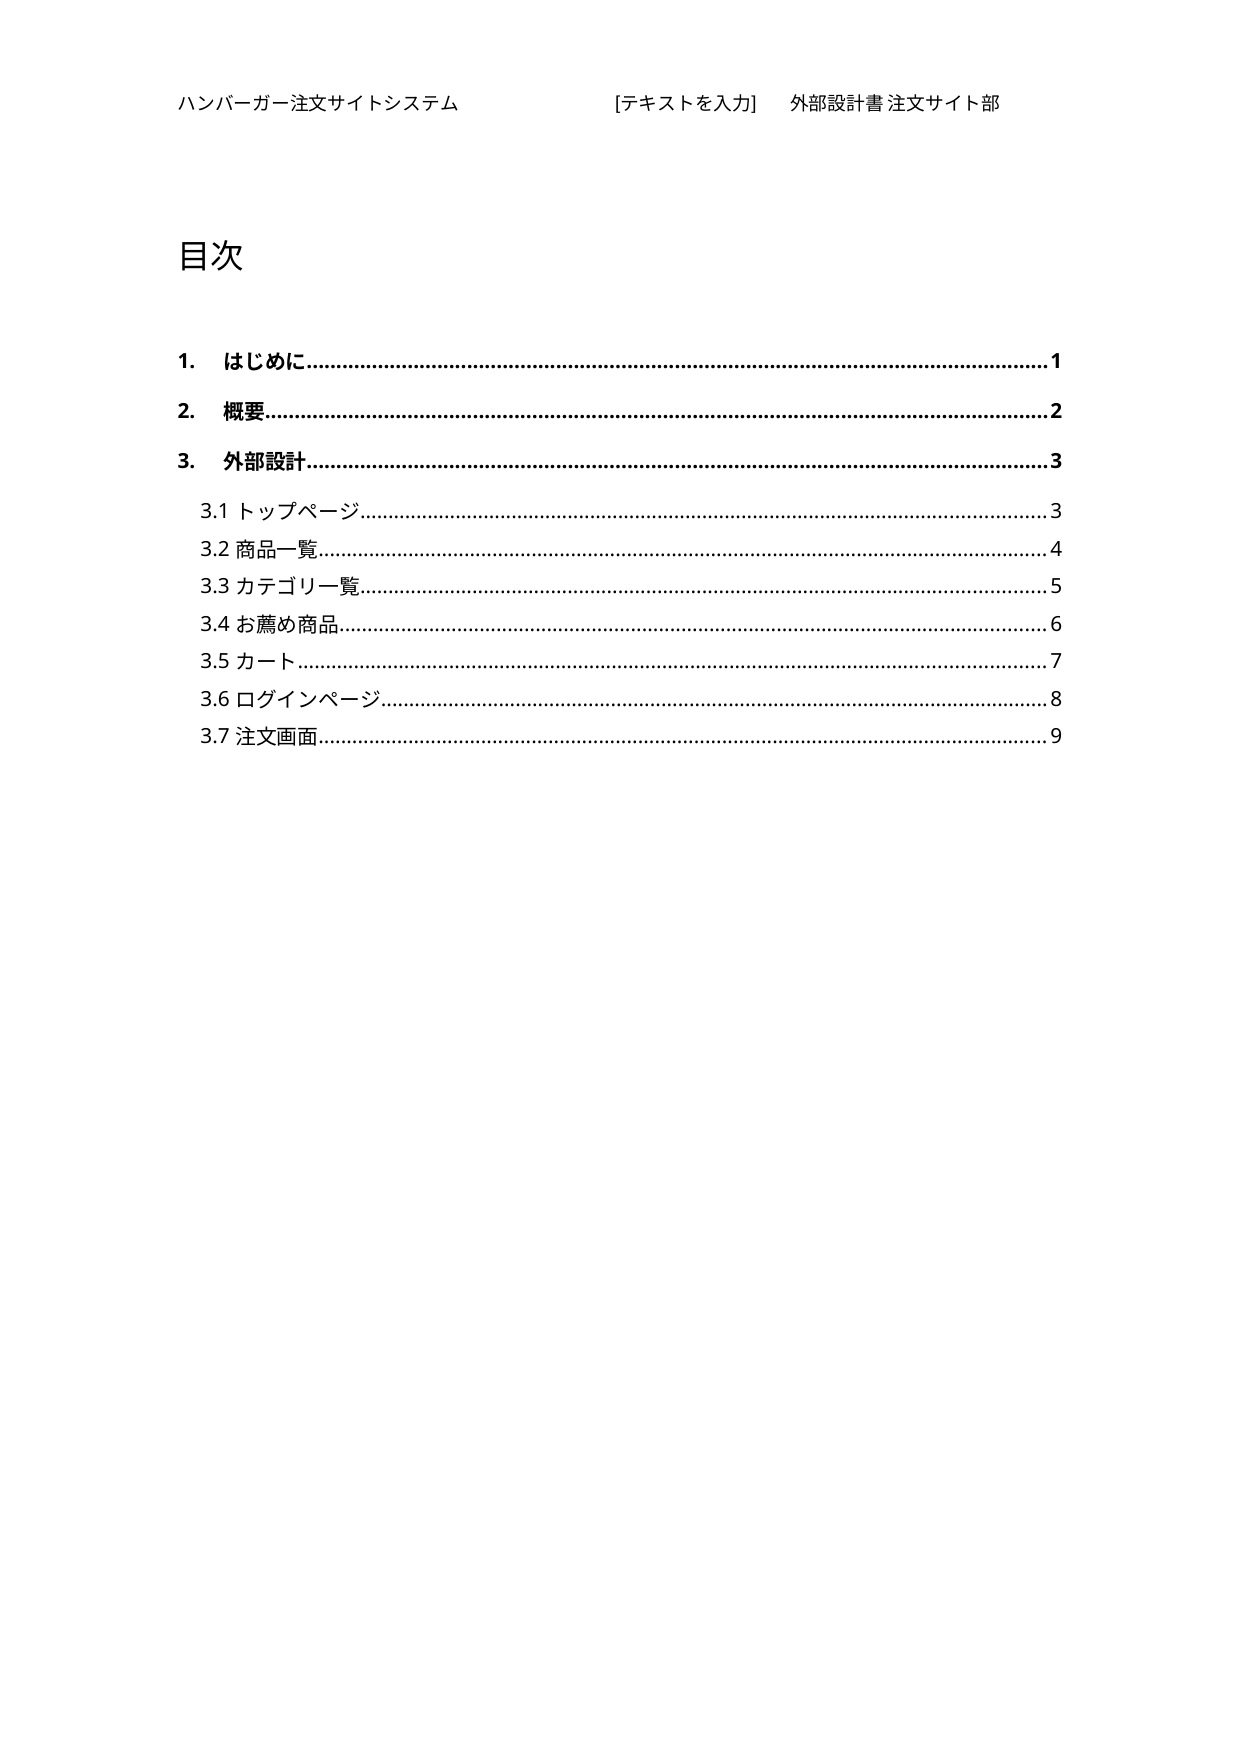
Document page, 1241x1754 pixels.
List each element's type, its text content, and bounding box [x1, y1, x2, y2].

text 3.4 お薦め商品 6 [200, 604, 1063, 642]
text 3.5 カート 7 [200, 642, 1063, 679]
text 目次 [177, 217, 1063, 292]
text 3. 外部設計 3 [177, 442, 1063, 479]
text 1. はじめに 1 [177, 342, 1063, 379]
text 2. 概要 2 [177, 392, 1063, 429]
text 3.7 注文画面 9 [200, 717, 1063, 754]
text 3.1 トップページ 3 [200, 492, 1063, 529]
text 3.3 カテゴリ一覧 5 [200, 567, 1063, 604]
text 3.2 商品一覧 4 [200, 529, 1063, 567]
text 3.6 ログインページ 8 [200, 679, 1063, 717]
